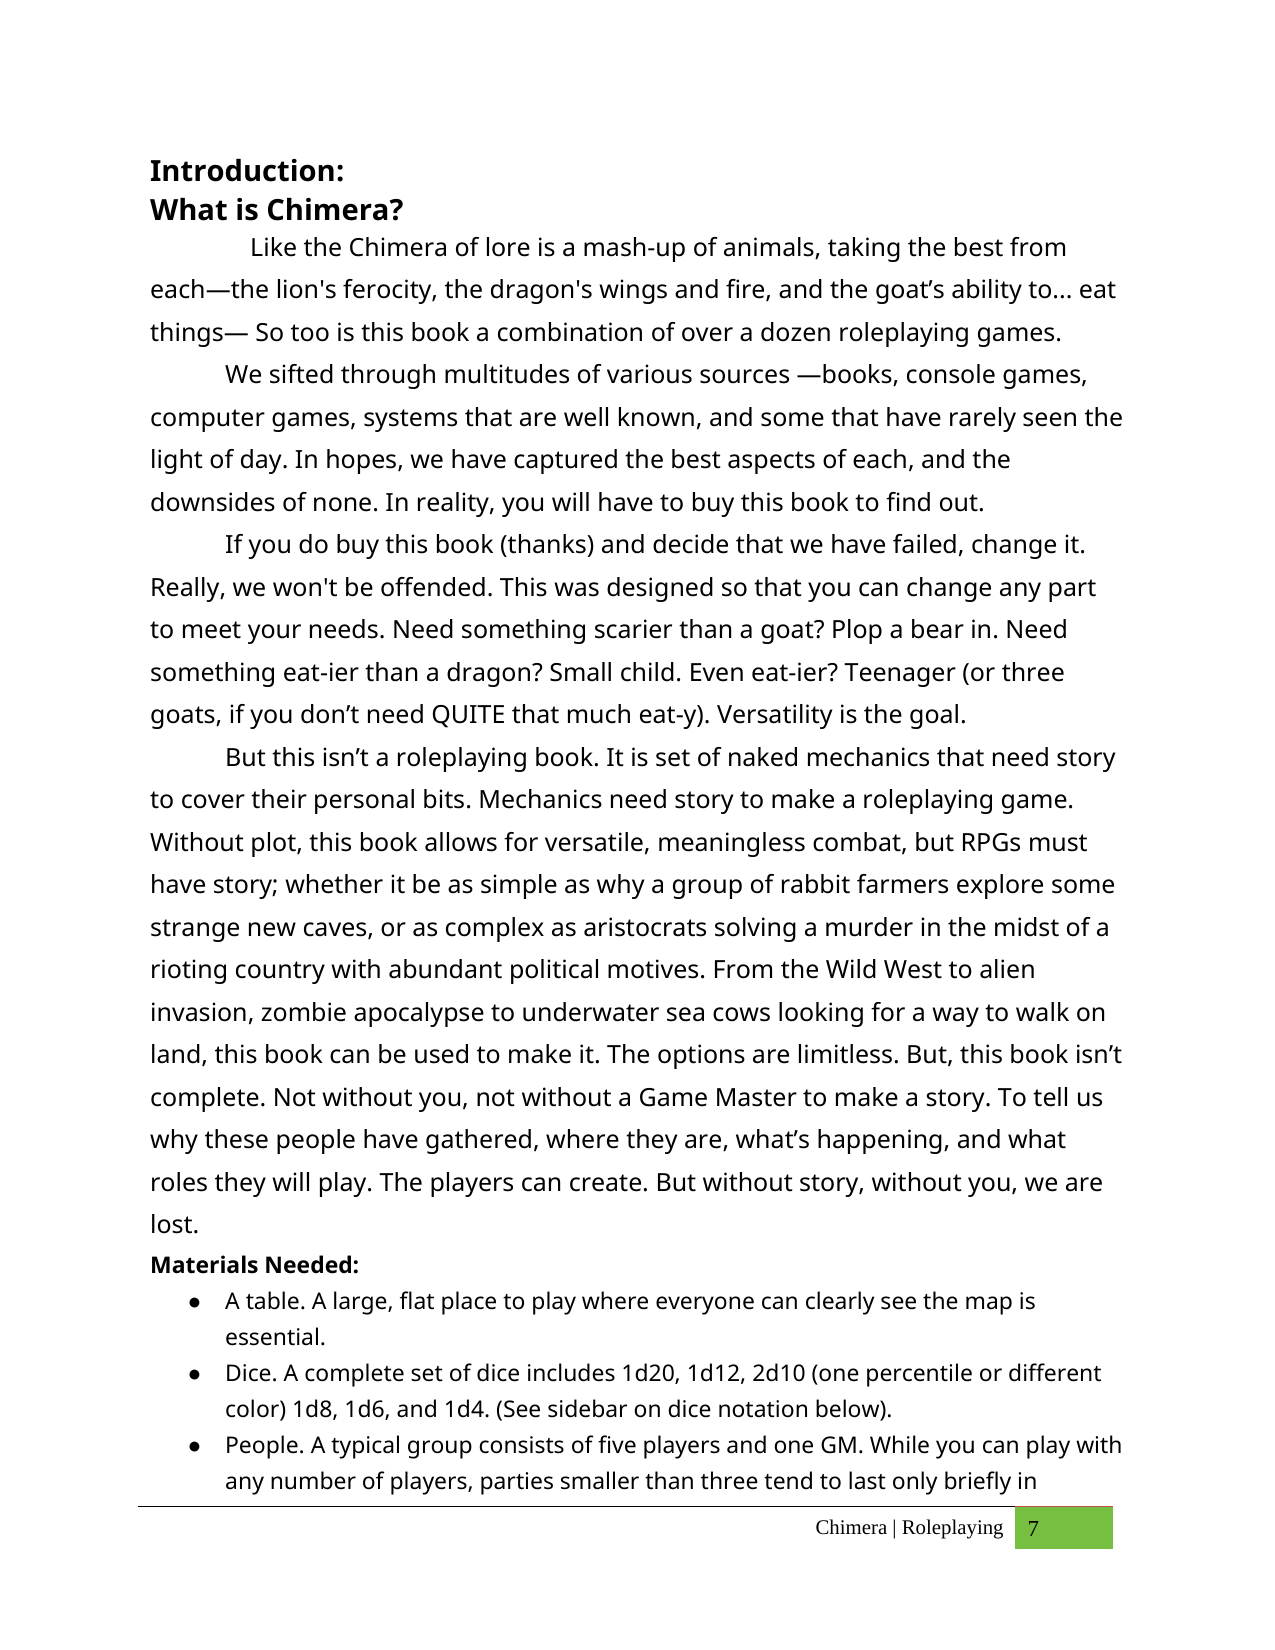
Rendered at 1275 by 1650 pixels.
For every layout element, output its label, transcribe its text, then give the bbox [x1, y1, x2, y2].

text Introduction: What is Chimera? [150, 150, 1125, 229]
list Dice. A complete set of dice includes 1d20, 1d12, 2d10 (one percentile or different color) 1d8, 1d6, and 1d4. (See sidebar on dice notation below). [187, 1357, 1125, 1424]
text But this isn’t a roleplaying book. It is set of naked mechanics that need story to cover their personal bits. Mechanics need story to make a roleplaying game. Without plot, this book allows for versatile, meaningless combat, but RPGs must have story; whether it be as simple as why a group of rabbit farmers explore some strange new caves, or as complex as aristocrats solving a murder in the midst of a rioting country with abundant political motives. From the Wild West to alien invasion, zombie apocalypse to underwater sea cows looking for a way to walk on land, this book can be used to make it. The options are limitless. But, this book isn’t complete. Not without you, not without a Game Master to make a story. To tell us why these people have gathered, where they are, what’s happening, and what roles they will play. The players can create. But without story, without you, we are lost. [150, 739, 1125, 1241]
text Like the Chimera of lore is a mash-up of animals, taking the best from each—the lion's ferocity, the dragon's wings and fire, and the goat’s ability to... eat things— So too is this book a combination of over a dozen roleplaying games. [150, 229, 1125, 348]
text If you do buy this book (thanks) and decide that we have failed, change it. Really, we won't be offended. This was designed so that you can change any part to meet your needs. Need something scarier than a goat? Plop a bear in. Need something eat-ier than a dragon? Small child. Even eat-ier? Teenager (or three goats, if you don’t need QUITE that much eat-y). Versatility is the goal. [150, 527, 1125, 731]
list A table. A large, flat place to play where everyone can clearly see the map is essential. [187, 1285, 1125, 1352]
text We sifted through multitudes of various sources —books, console games, computer games, systems that are well known, and some that have rarely seen the light of day. In hopes, we have captured the best aspects of each, and the downsides of none. In reality, you will have to buy this book to find out. [150, 357, 1125, 518]
text Materials Needed: [150, 1249, 1125, 1281]
